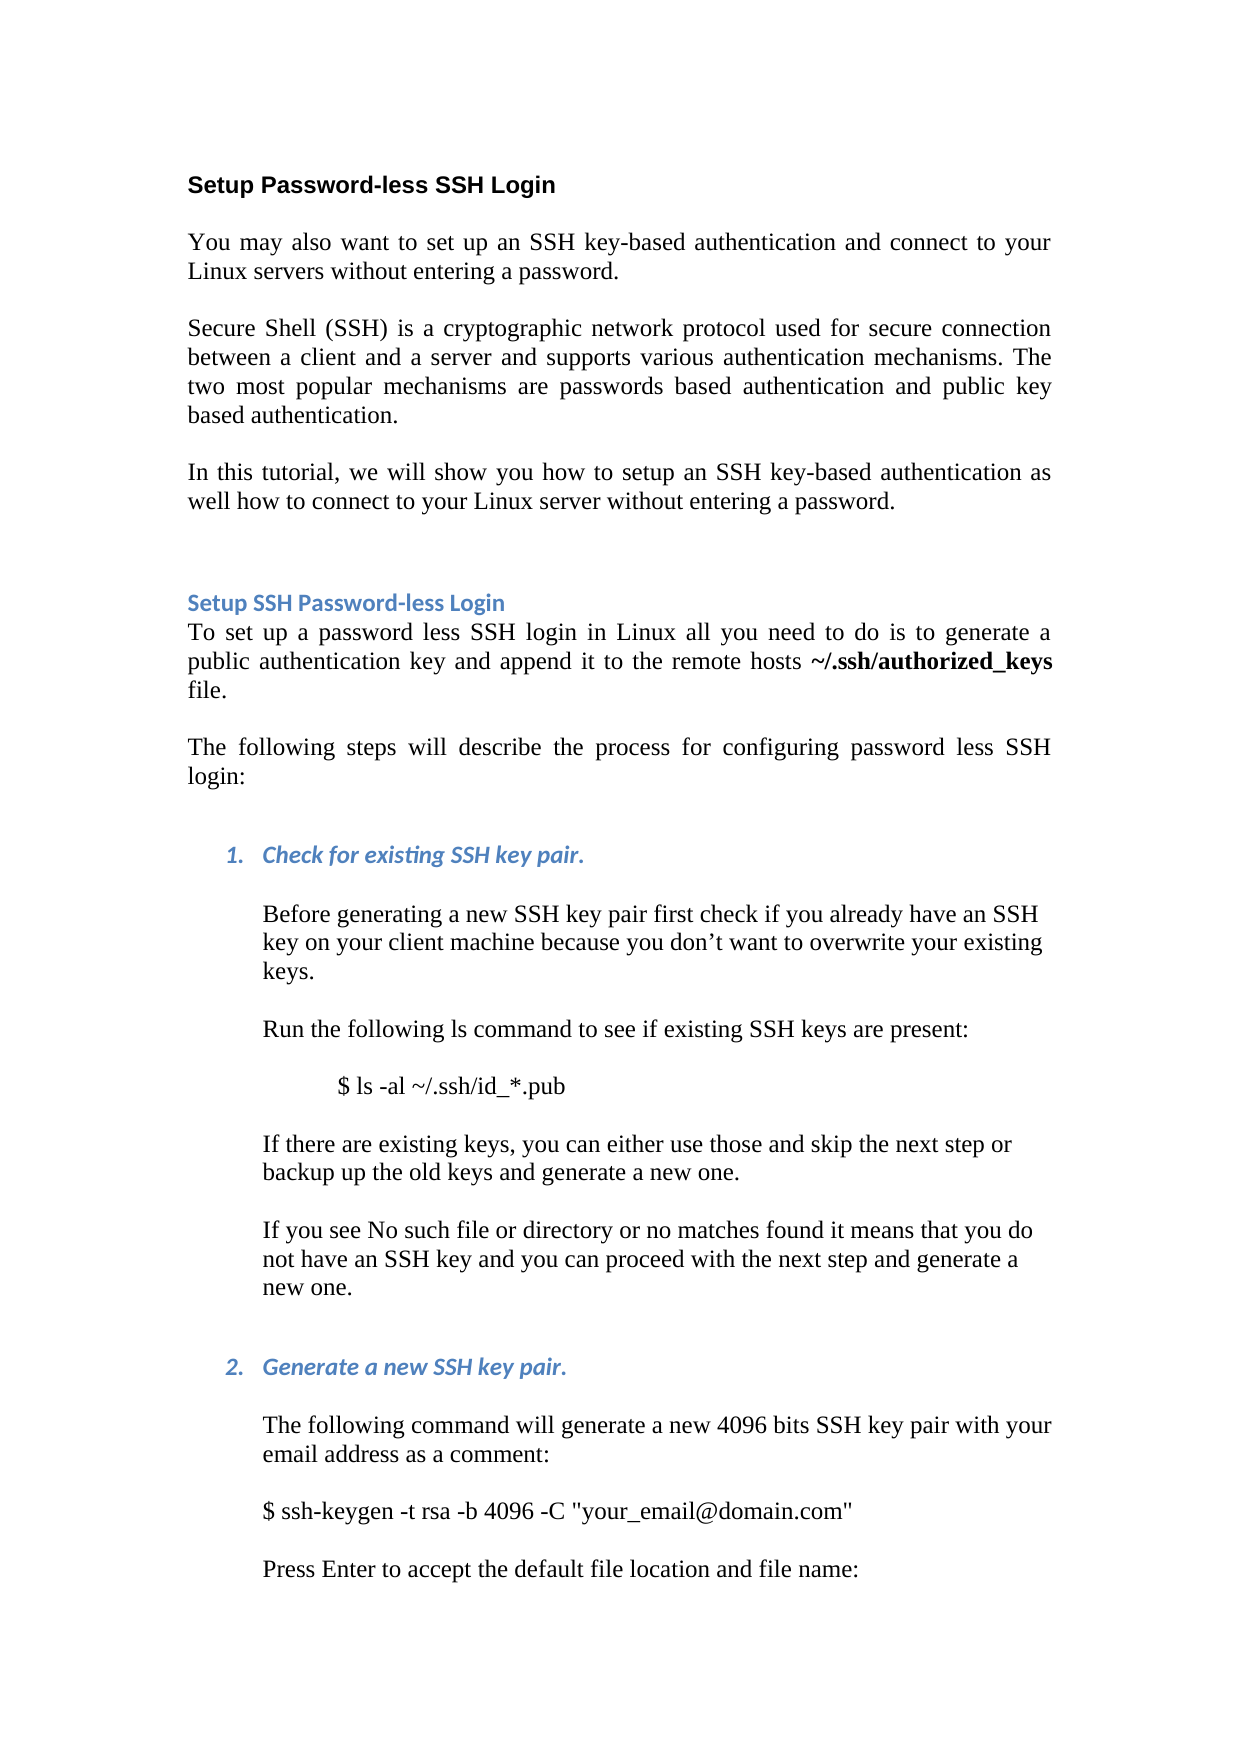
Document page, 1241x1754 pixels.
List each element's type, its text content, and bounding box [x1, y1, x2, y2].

subtitle Generate a new SSH key pair. [225, 1351, 1053, 1381]
text new one. [187, 1272, 1053, 1301]
text If there are existing keys, you can either use those and skip the next step or [187, 1129, 1053, 1157]
text Run the following ls command to see if existing SSH keys are present: [187, 1014, 1053, 1042]
text email address as a comment: [187, 1439, 1053, 1468]
text Secure Shell (SSH) is a cryptographic network protocol used for secure connection between a client and a server and supports various authentication mechanisms. The two most popular mechanisms are passwords based authentication and public key based authentication. [187, 313, 1053, 428]
text not have an SSH key and you can proceed with the next step and generate a [187, 1244, 1053, 1272]
subtitle Setup Password-less SSH Login [187, 171, 1053, 198]
subtitle Check for existing SSH key pair. [225, 839, 1053, 870]
text $ ls -al ~/.ssh/id_*.pub [262, 1071, 1053, 1100]
text $ ssh-keygen -t rsa -b 4096 -C "your_email@domain.com" [187, 1496, 1053, 1525]
text You may also want to set up an SSH key-based authentication and connect to your Linux servers without entering a password. [187, 227, 1053, 285]
text Before generating a new SSH key pair first check if you already have an SSH [187, 899, 1053, 927]
text backup up the old keys and generate a new one. [187, 1157, 1053, 1186]
text If you see No such file or directory or no matches found it means that you do [187, 1215, 1053, 1244]
subtitle Setup SSH Password-less Login [187, 587, 1053, 617]
text In this tutorial, we will show you how to setup an SSH key-based authentication as well how to connect to your Linux server without entering a password. [187, 457, 1053, 515]
text Press Enter to accept the default file location and file name: [187, 1554, 1053, 1583]
text To set up a password less SSH login in Linux all you need to do is to generate a public authentication key and append it to the remote hosts ~/.ssh/authorized_keys file. [187, 617, 1053, 704]
text The following command will generate a new 4096 bits SSH key pair with your [187, 1410, 1053, 1439]
text key on your client machine because you don’t want to overwrite your existing [187, 927, 1053, 956]
text The following steps will describe the process for configuring password less SSH login: [187, 732, 1053, 790]
text keys. [187, 956, 1053, 985]
